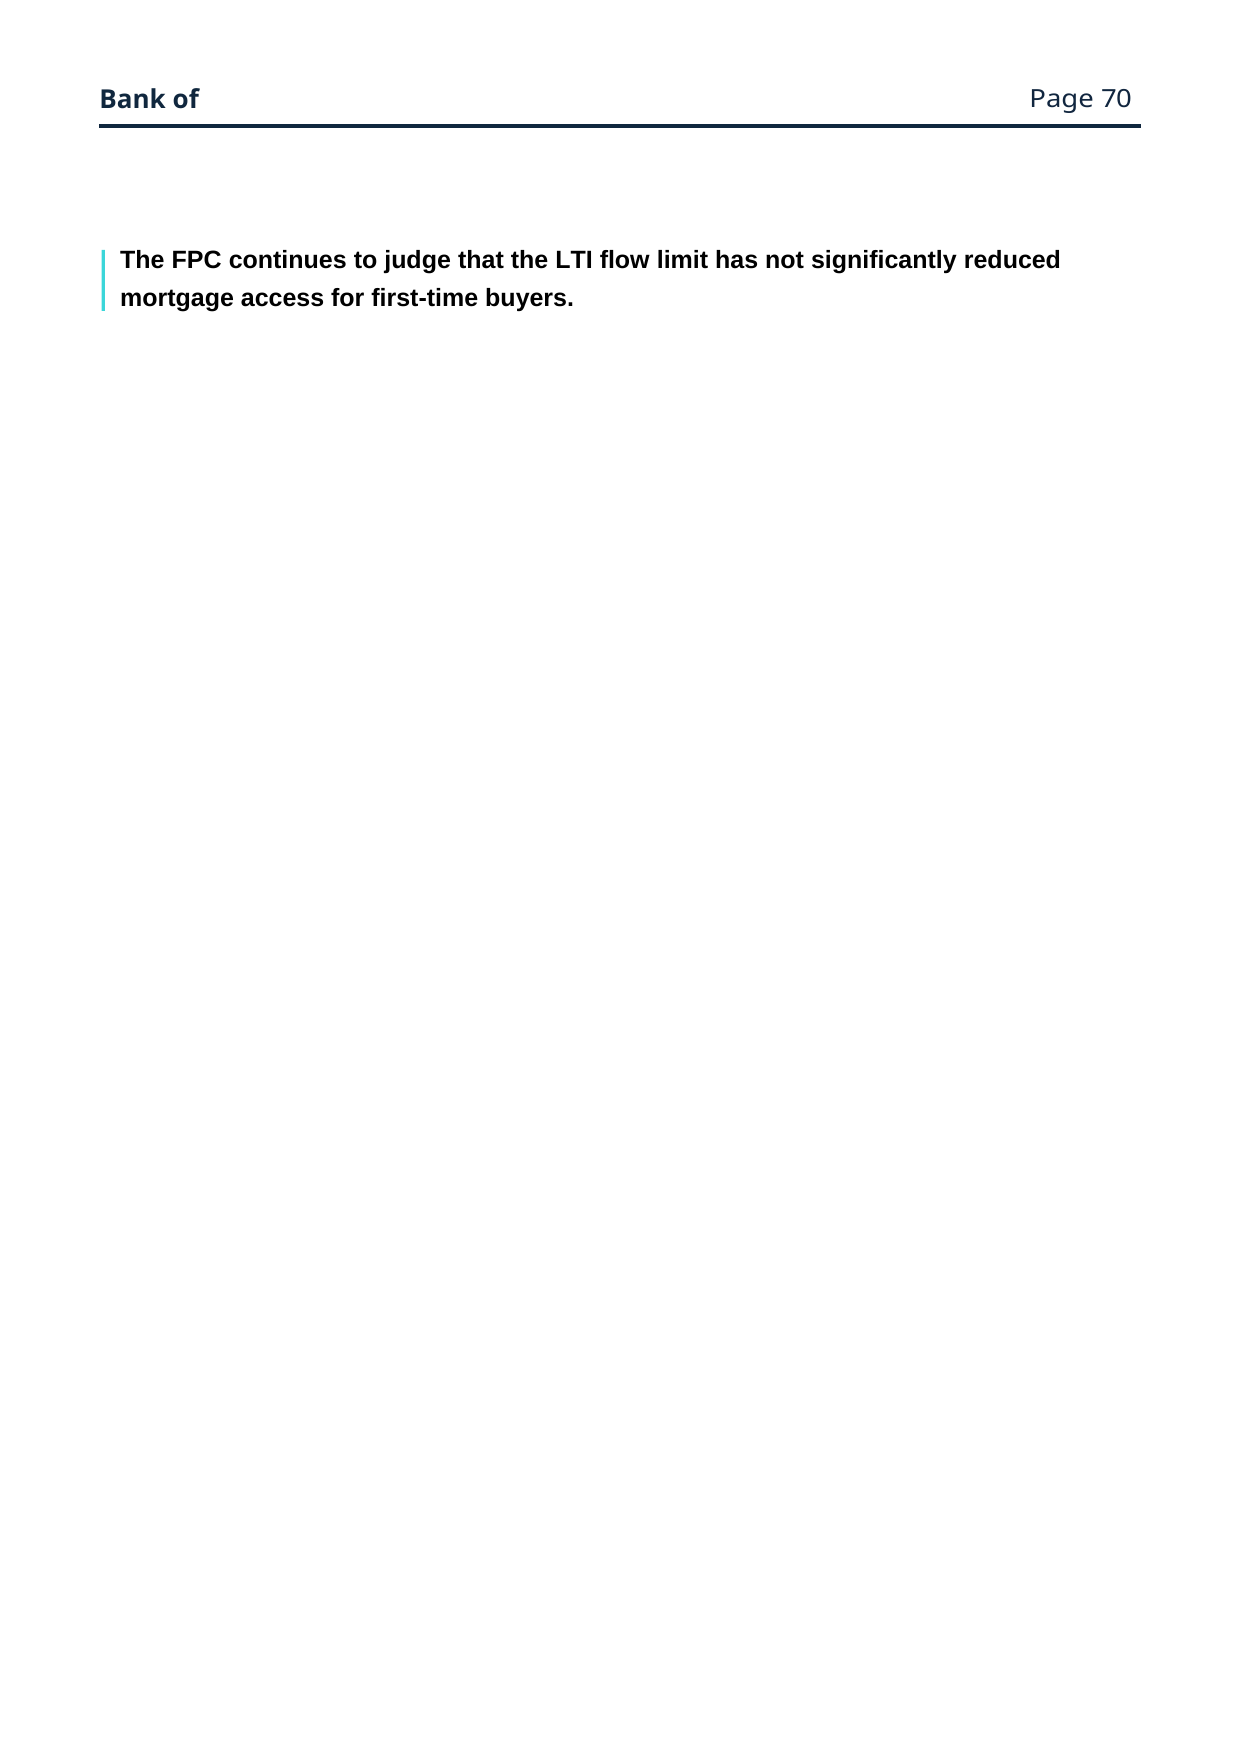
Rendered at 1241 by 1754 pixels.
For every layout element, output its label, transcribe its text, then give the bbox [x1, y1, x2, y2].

subtitle The FPC continues to judge that the LTI flow limit has not significantly reduced mortgage access for first-time buyers. [120, 245, 1152, 311]
